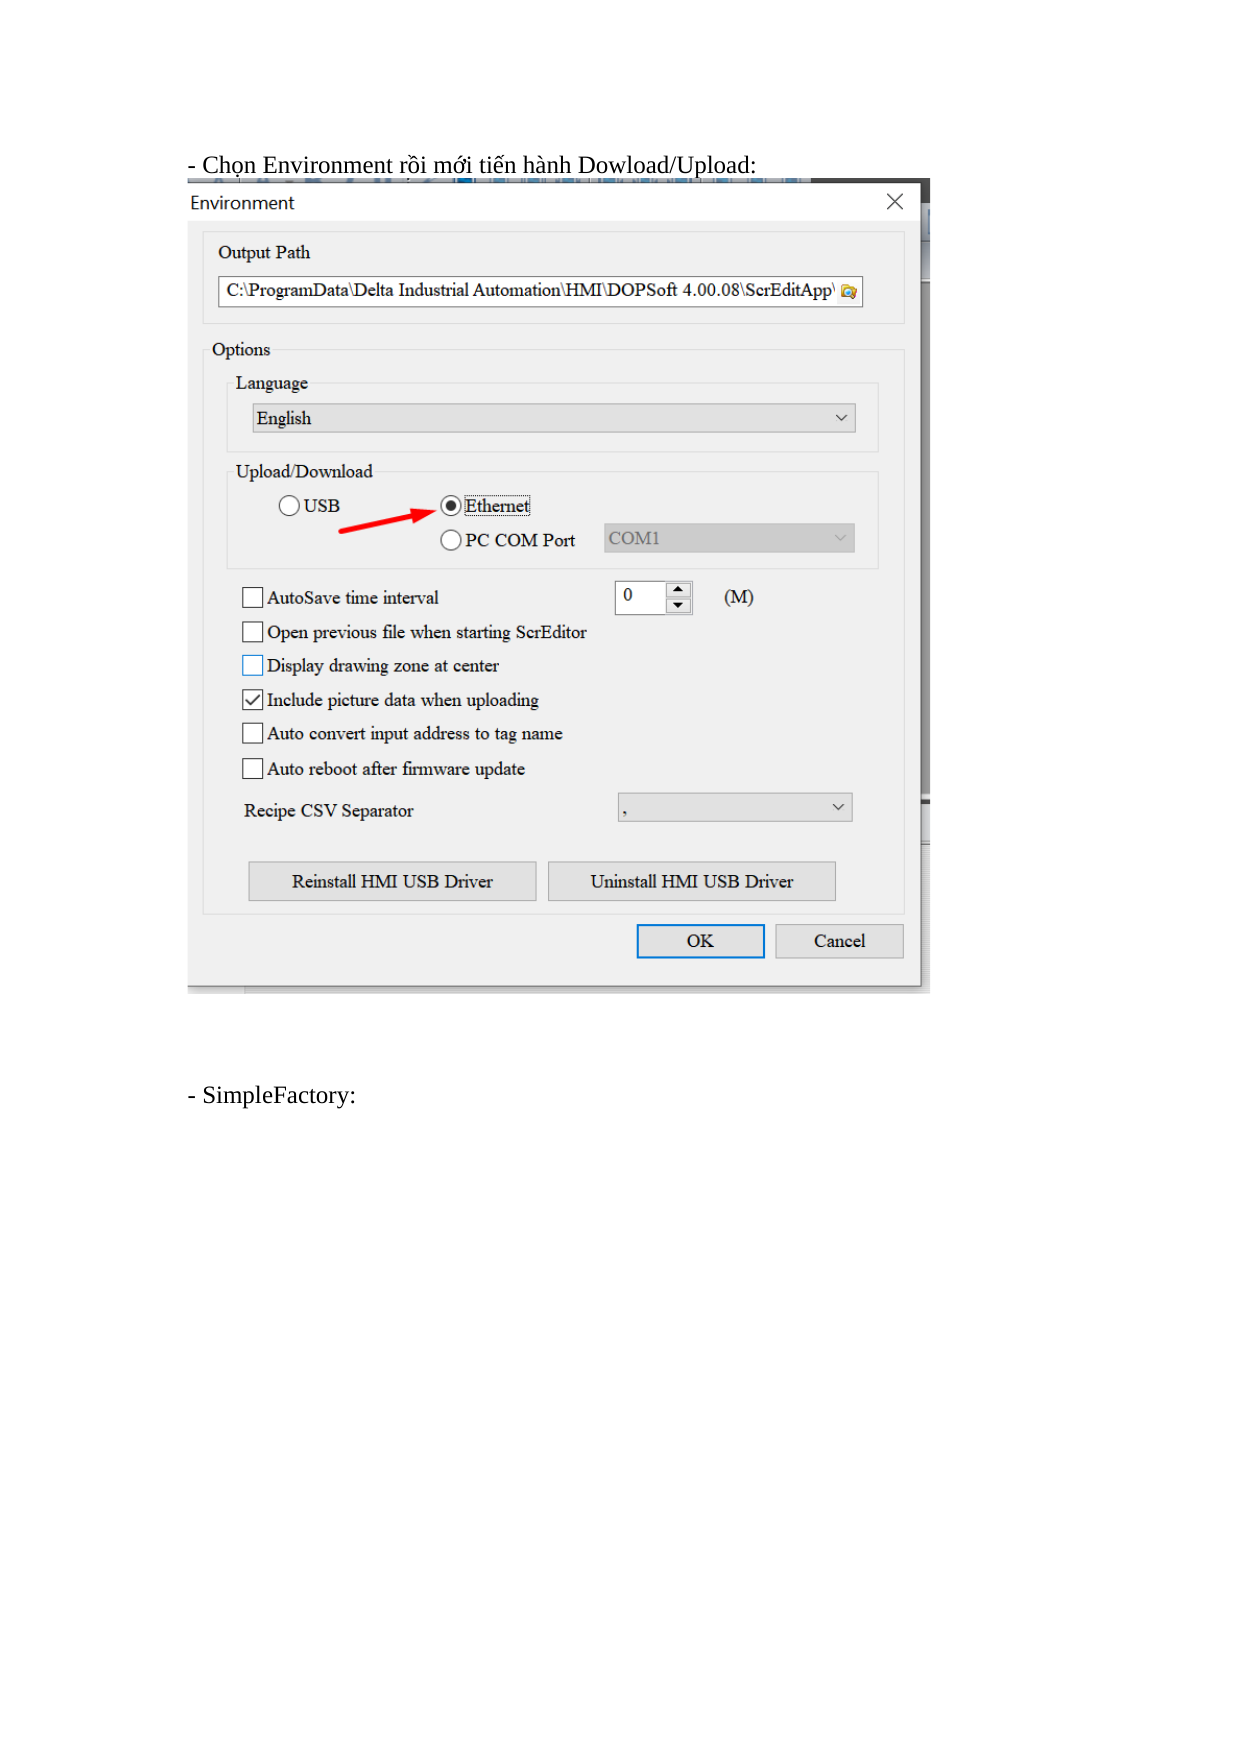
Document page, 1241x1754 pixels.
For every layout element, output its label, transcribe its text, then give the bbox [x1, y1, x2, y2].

text - SimpleFactory: [187, 1080, 1053, 1109]
picture [187, 178, 931, 994]
